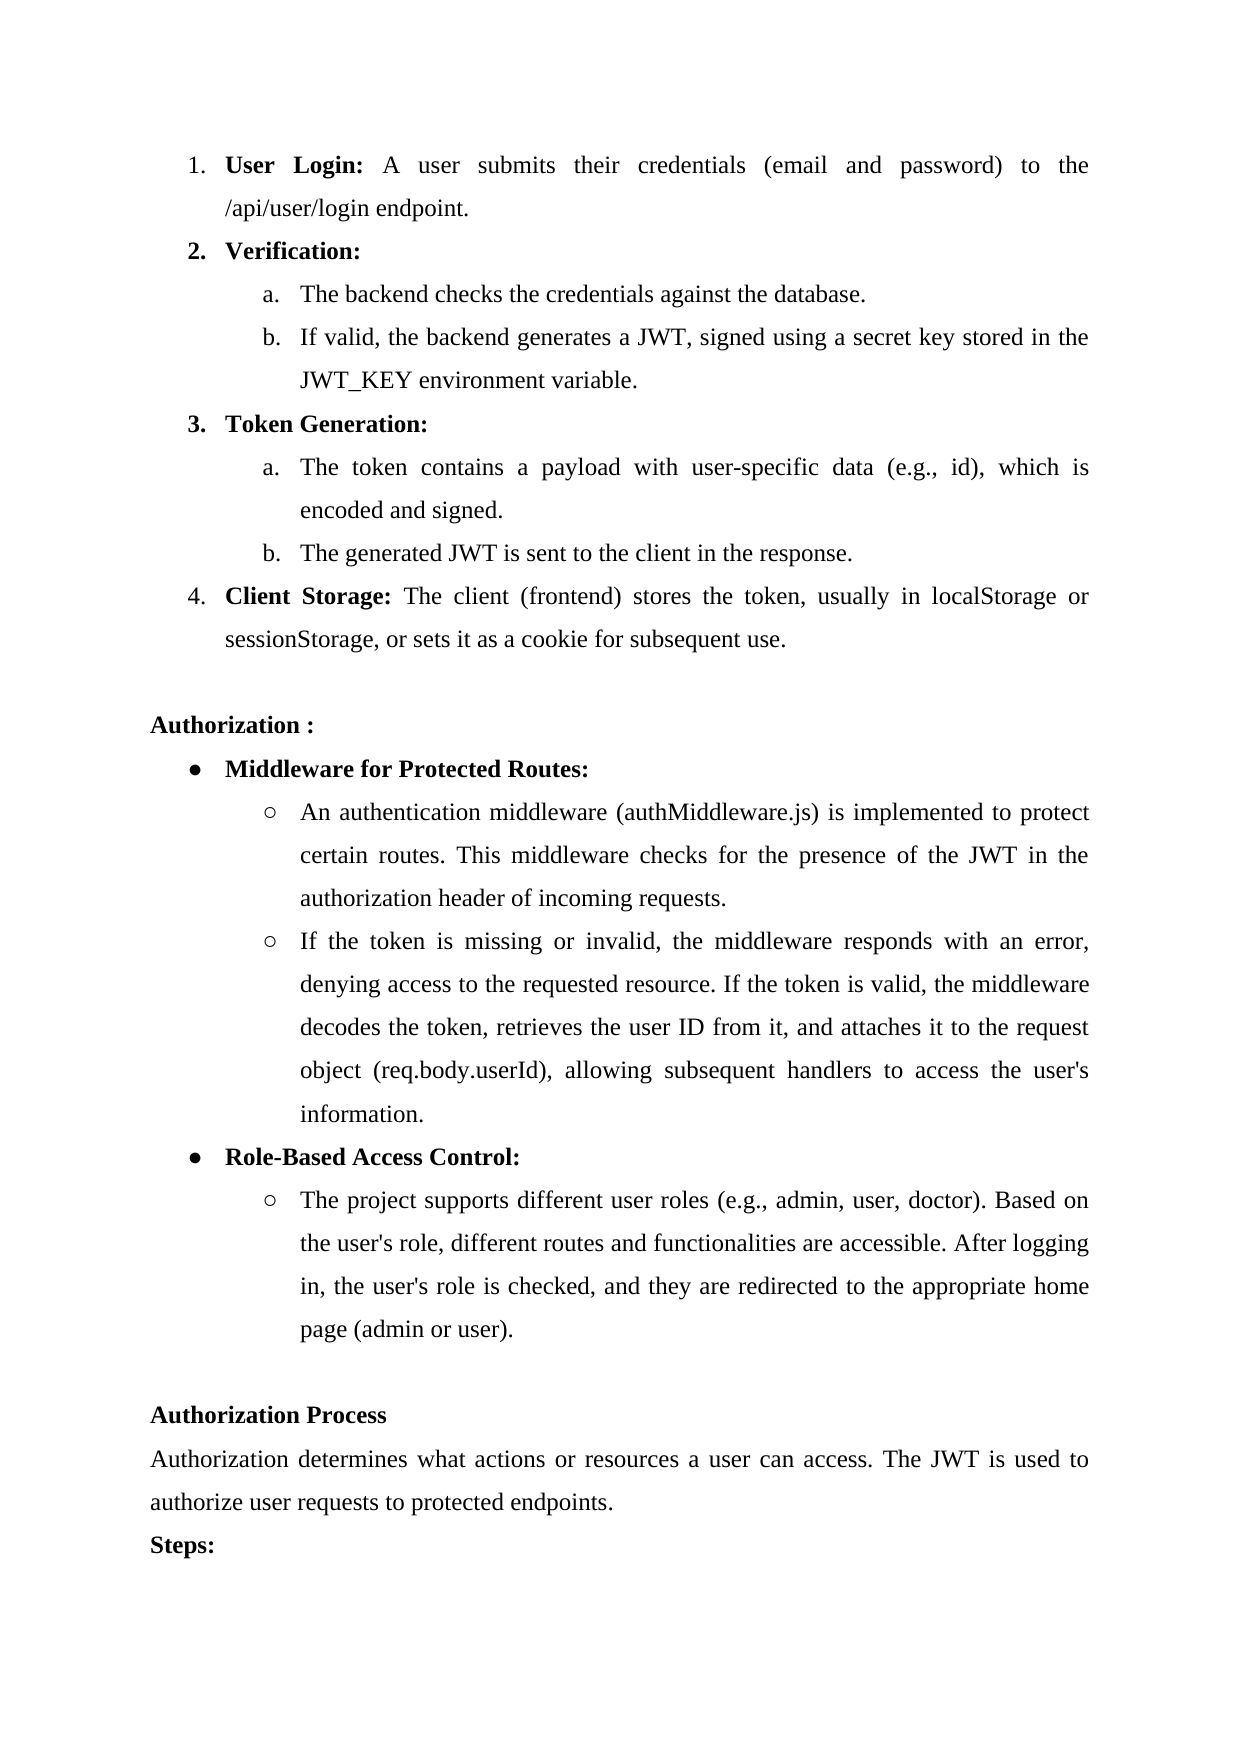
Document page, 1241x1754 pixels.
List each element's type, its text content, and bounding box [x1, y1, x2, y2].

list User Login: A user submits their credentials (email and password) to the /api/user/login endpoint. [187, 150, 1090, 222]
list Token Generation: [187, 409, 1090, 437]
list If the token is missing or invalid, the middleware responds with an error, denying access to the requested resource. If the token is valid, the middleware decodes the token, retrieves the user ID from it, and attaches it to the request object (req.body.userId), allowing subsequent handlers to access the user's information. [262, 926, 1090, 1127]
list An authentication middleware (authMiddleware.js) is implemented to protect certain routes. This middleware checks for the presence of the JWT in the authorization header of incoming requests. [262, 797, 1090, 912]
subtitle Authorization Process [150, 1401, 1090, 1429]
list Verification: [187, 236, 1090, 265]
list Client Storage: The client (frontend) stores the token, usually in localStorage or sessionStorage, or sets it as a cookie for subsequent use. [187, 581, 1090, 653]
list Middleware for Protected Routes: [187, 754, 1090, 782]
list The project supports different user roles (e.g., admin, user, doctor). Based on the user's role, different routes and functionalities are accessible. After logging in, the user's role is checked, and they are redirected to the appropriate home page (admin or user). [262, 1185, 1090, 1343]
list The generated JWT is sent to the client in the response. [262, 538, 1090, 567]
text Steps: [150, 1530, 1090, 1559]
list The backend checks the credentials against the database. [262, 279, 1090, 308]
text Authorization determines what actions or resources a user can access. The JWT is used to authorize user requests to protected endpoints. [150, 1444, 1090, 1516]
list The token contains a payload with user-specific data (e.g., id), which is encoded and signed. [262, 452, 1090, 524]
list If valid, the backend generates a JWT, signed using a secret key stored in the JWT_KEY environment variable. [262, 322, 1090, 394]
list Role-Based Access Control: [187, 1142, 1090, 1171]
subtitle Authorization : [150, 711, 1090, 739]
